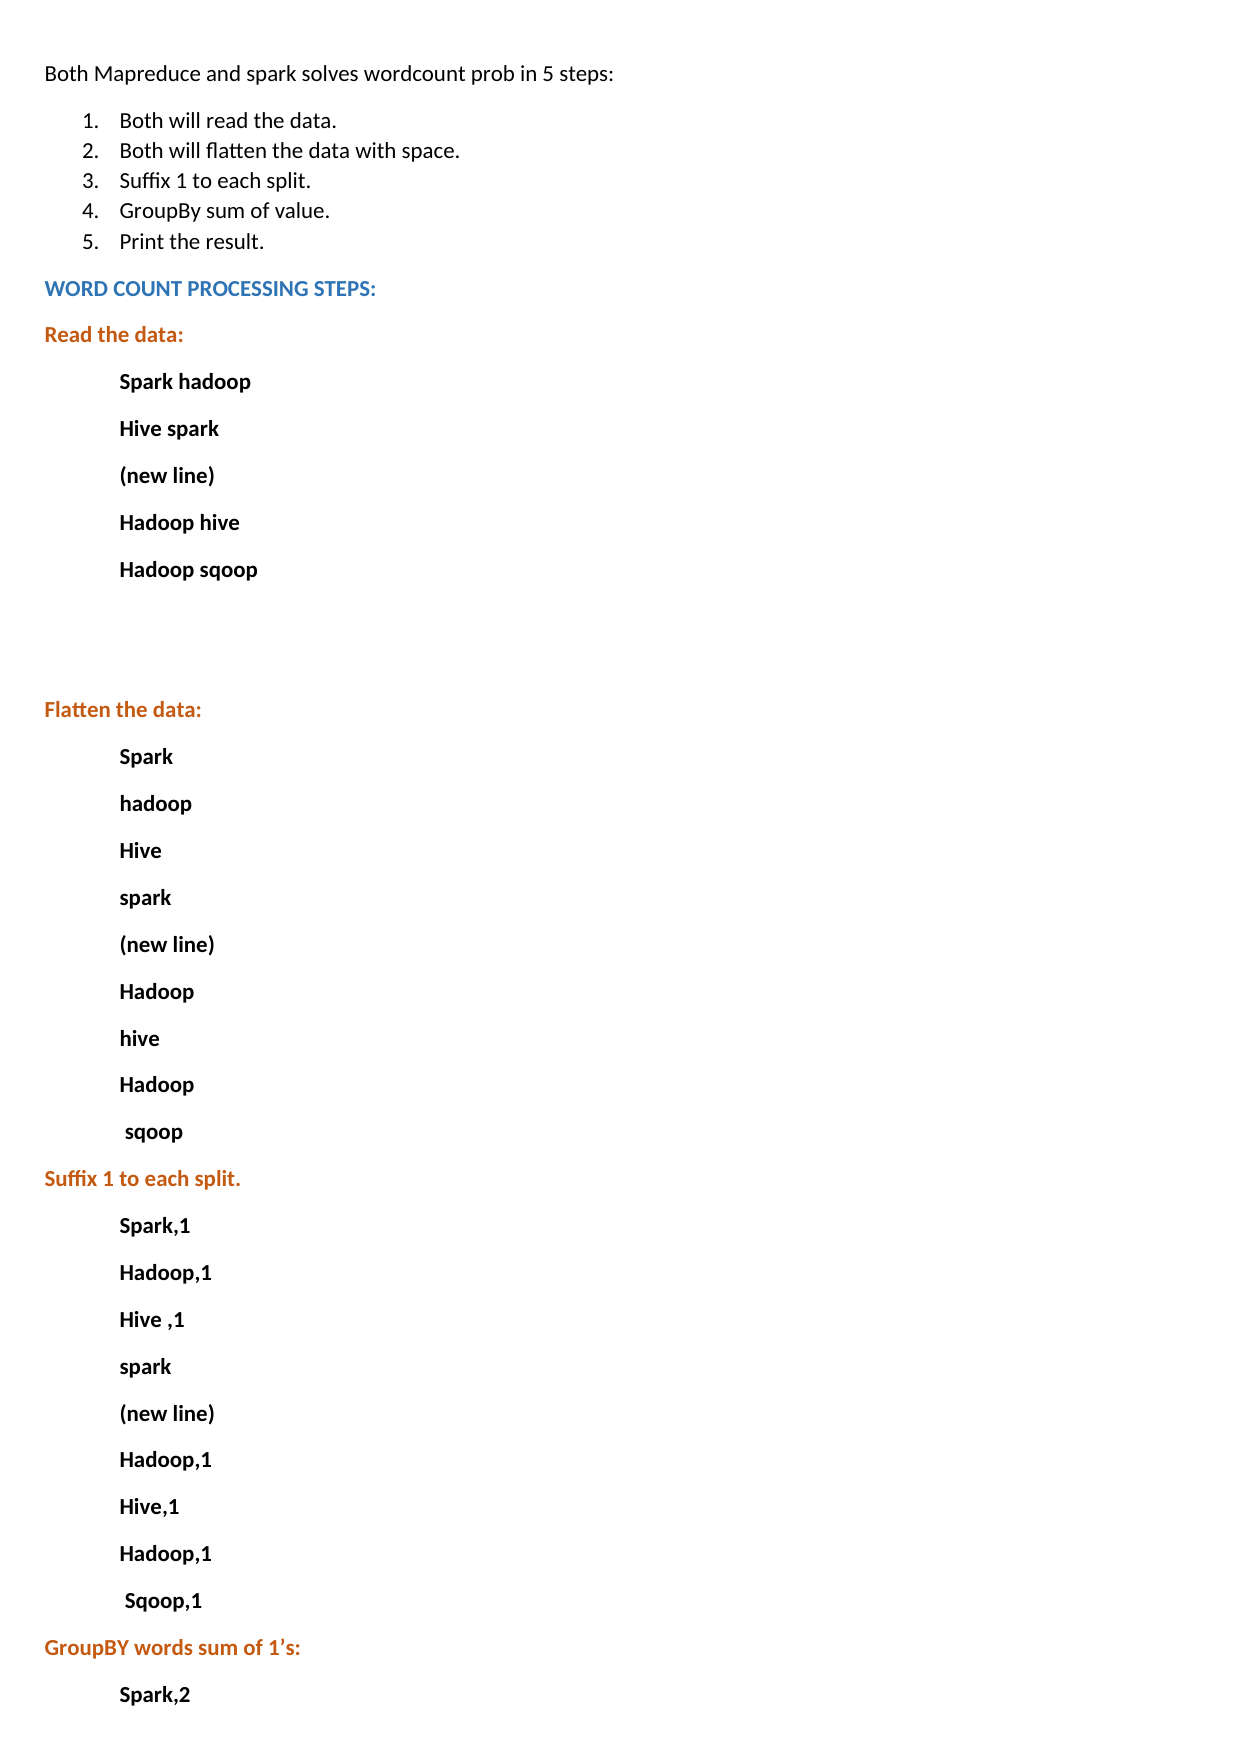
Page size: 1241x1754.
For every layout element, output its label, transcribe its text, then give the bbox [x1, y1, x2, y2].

text Read the data: [44, 321, 1211, 349]
list Suffix 1 to each split. [82, 166, 1211, 194]
text Hadoop,1 [119, 1446, 1211, 1474]
text spark [119, 1352, 1211, 1380]
text Hadoop,1 [119, 1258, 1211, 1286]
list GroupBy sum of value. [82, 197, 1211, 225]
text Both Mapreduce and spark solves wordcount prob in 5 steps: [44, 59, 1211, 87]
text spark [119, 883, 1211, 911]
text WORD COUNT PROCESSING STEPS: [44, 274, 1211, 302]
text (new line) [119, 1399, 1211, 1427]
list Both will flatten the data with space. [82, 136, 1211, 164]
text Hadoop sqoop [119, 555, 1211, 583]
text Hadoop hive [119, 508, 1211, 536]
text Spark,2 [44, 1680, 1211, 1708]
text Hadoop,1 [119, 1539, 1211, 1567]
text (new line) [119, 930, 1211, 958]
text Hadoop [119, 977, 1211, 1005]
list Both will read the data. [82, 106, 1211, 134]
list Print the result. [82, 227, 1211, 255]
text (new line) [119, 461, 1211, 489]
text Hadoop [119, 1071, 1211, 1099]
text Hive ,1 [119, 1305, 1211, 1333]
text Sqoop,1 [119, 1586, 1211, 1614]
text Hive spark [119, 414, 1211, 442]
text hadoop [119, 789, 1211, 817]
text Hive [119, 836, 1211, 864]
text GroupBY words sum of 1’s: [44, 1633, 1211, 1661]
text Hive,1 [119, 1492, 1211, 1521]
text Spark [119, 742, 1211, 771]
text Flatten the data: [44, 696, 1211, 724]
text sqoop [119, 1117, 1211, 1146]
text Spark hadoop [119, 367, 1211, 396]
text Spark,1 [119, 1211, 1211, 1239]
text Suffix 1 to each split. [44, 1164, 1211, 1192]
text hive [119, 1024, 1211, 1052]
